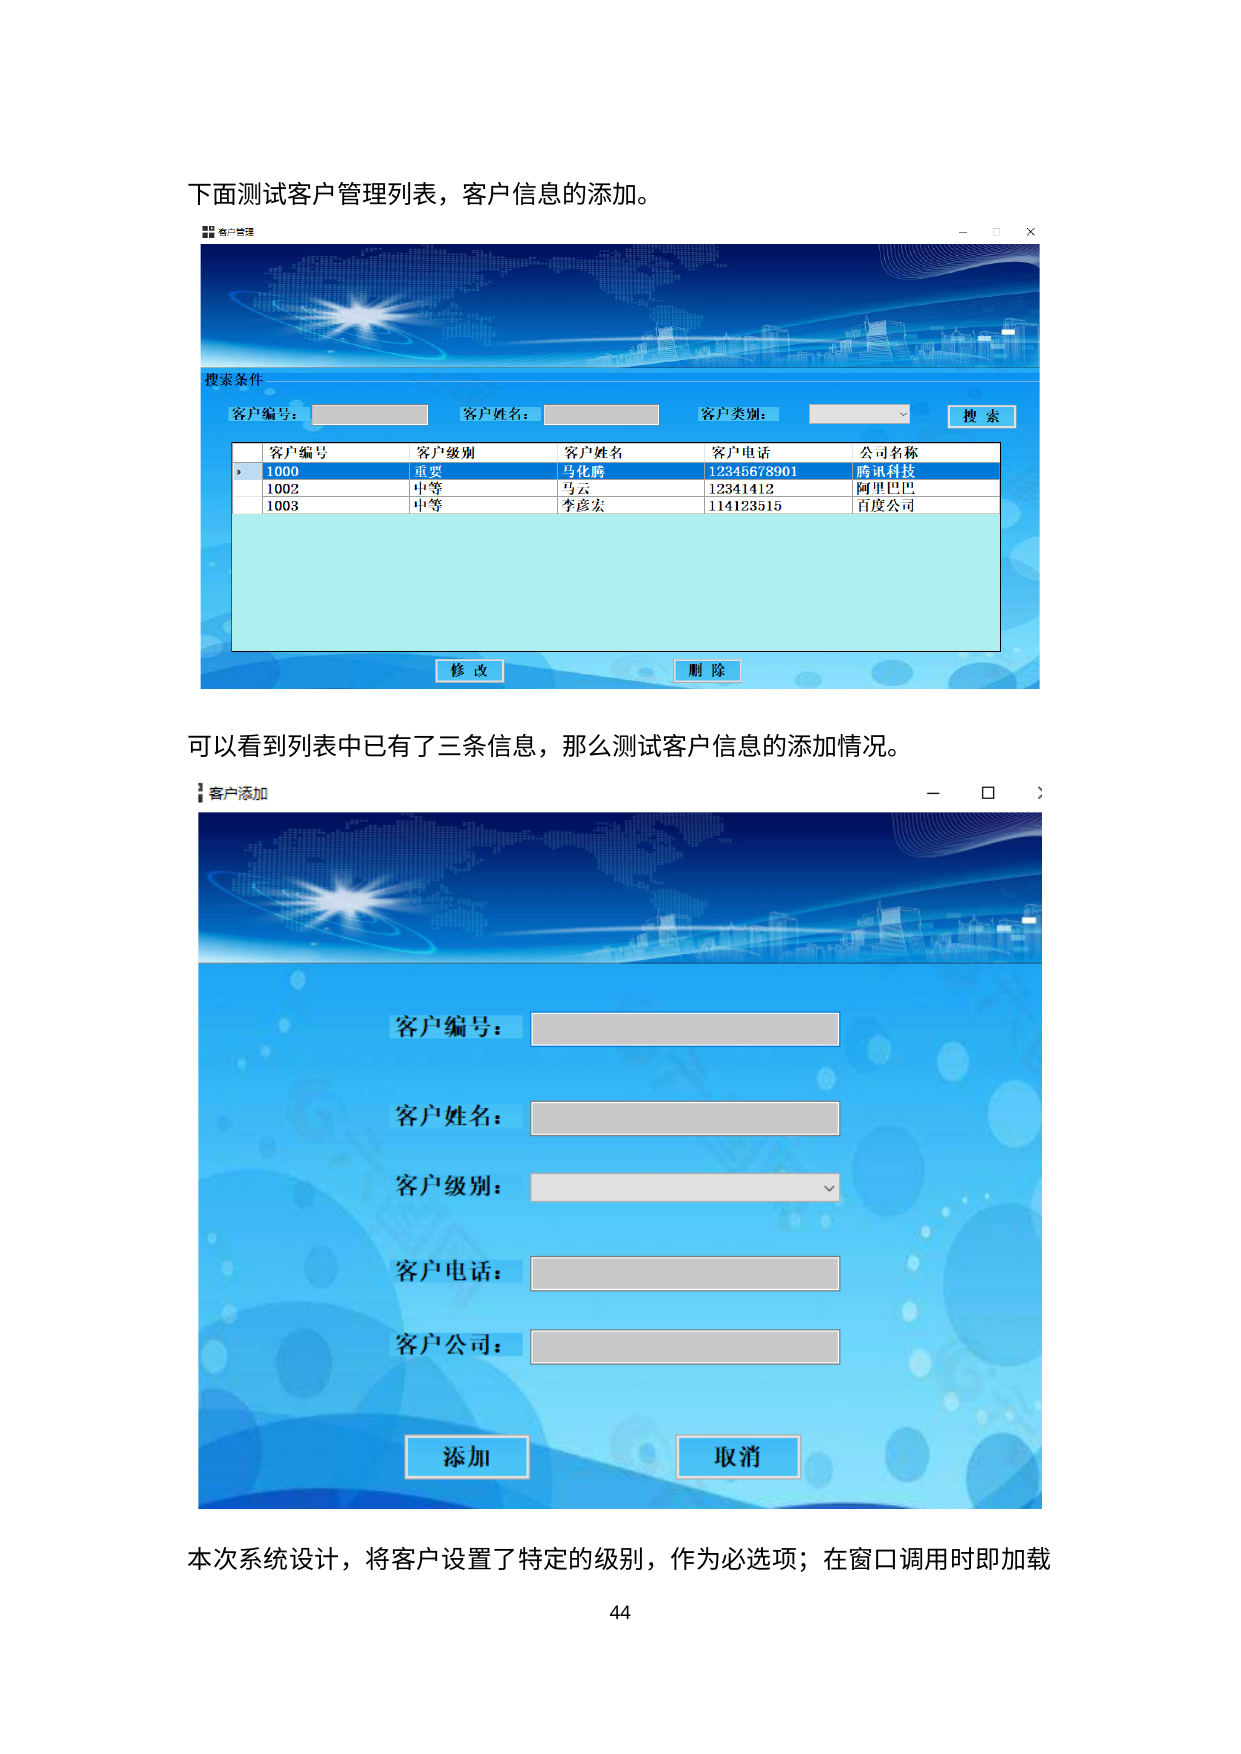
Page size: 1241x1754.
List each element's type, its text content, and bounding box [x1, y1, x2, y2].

picture [200, 224, 1040, 689]
picture [198, 777, 1042, 1509]
text 下面测试客户管理列表，客户信息的添加。 [187, 160, 1053, 225]
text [187, 1525, 1053, 1590]
text 可以看到列表中已有了三条信息，那么测试客户信息的添加情况。 [187, 712, 1053, 777]
